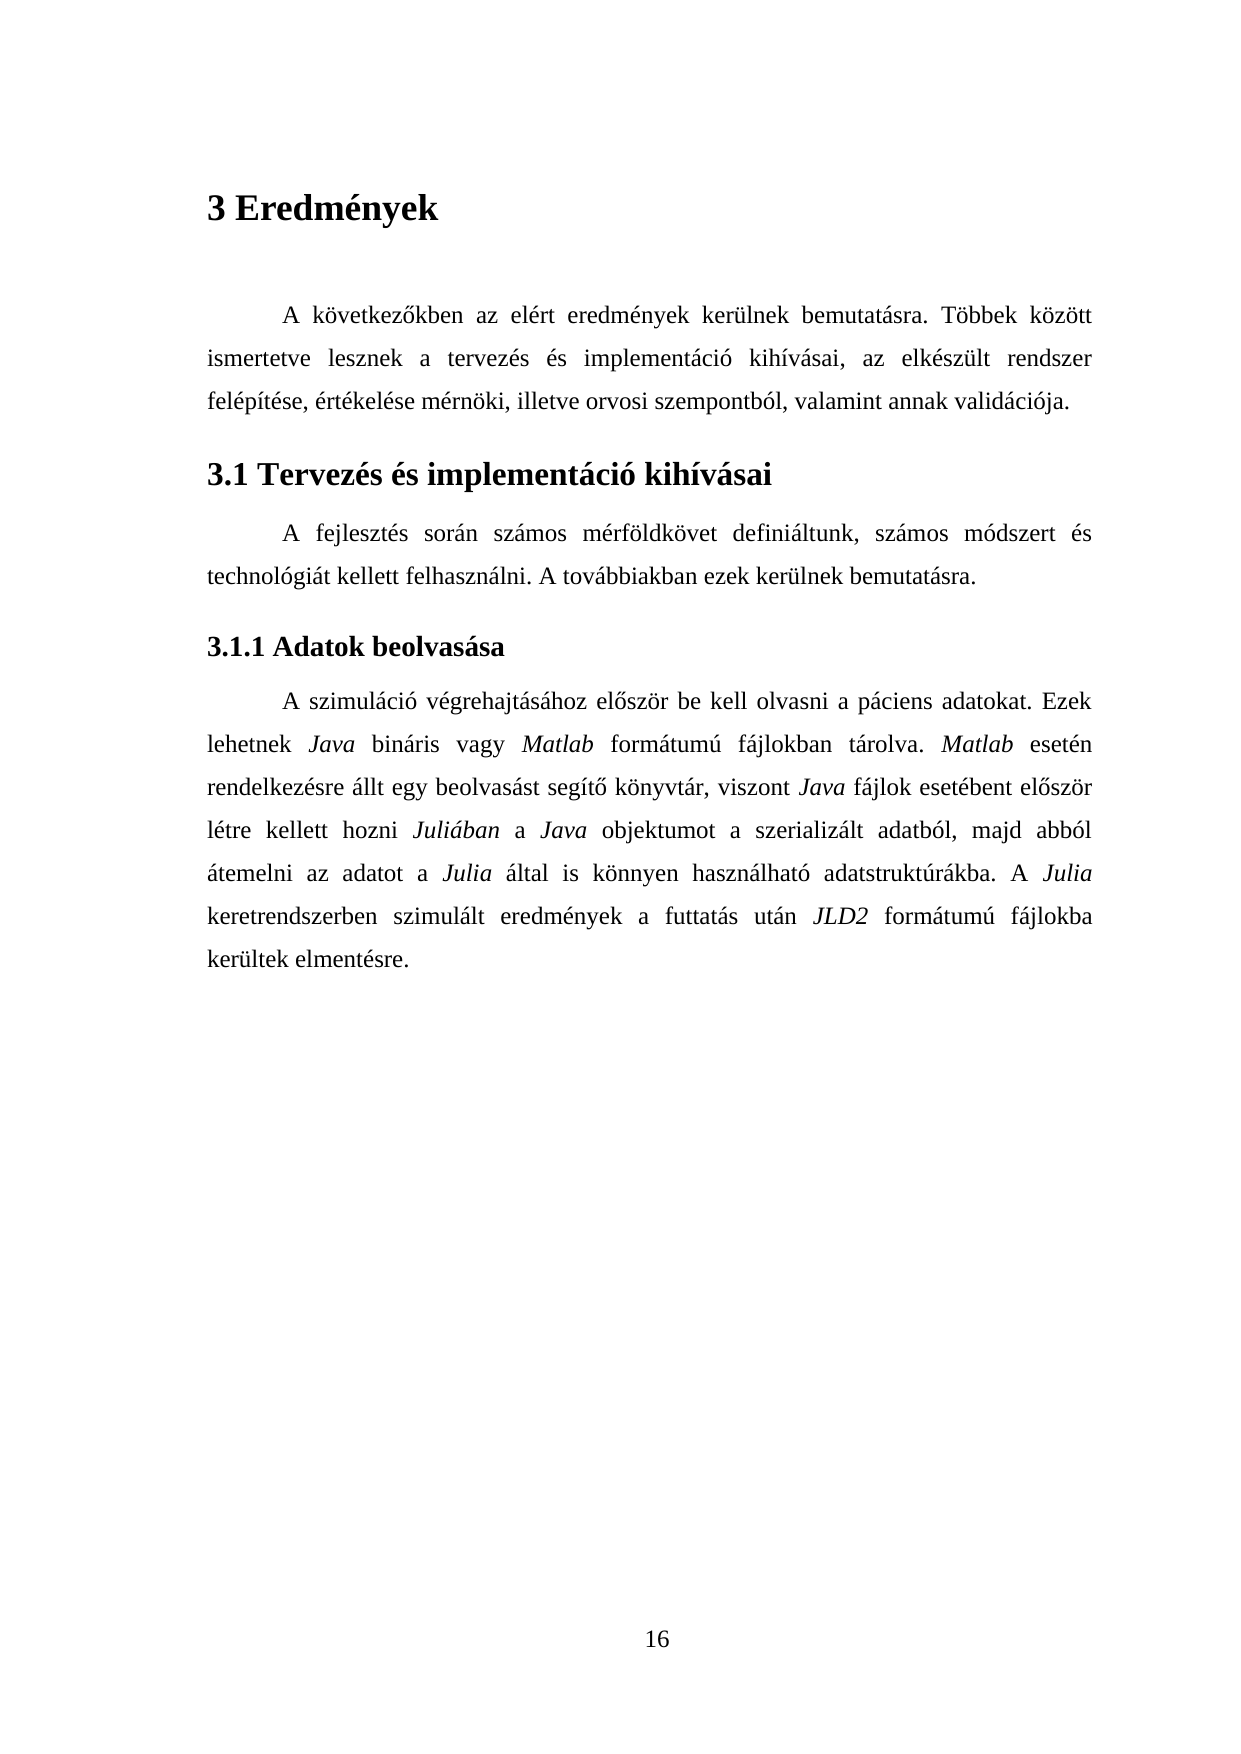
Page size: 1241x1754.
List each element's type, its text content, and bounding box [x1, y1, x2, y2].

text A következőkben az elért eredmények kerülnek bemutatásra. Többek között ismertetve lesznek a tervezés és implementáció kihívásai, az elkészült rendszer felépítése, értékelése mérnöki, illetve orvosi szempontból, valamint annak validációja. [207, 300, 1092, 415]
text A szimuláció végrehajtásához először be kell olvasni a páciens adatokat. Ezek lehetnek Java bináris vagy Matlab formátumú fájlokban tárolva. Matlab esetén rendelkezésre állt egy beolvasást segítő könyvtár, viszont Java fájlok esetébent először létre kellett hozni Juliában a Java objektumot a szerializált adatból, majd abból átemelni az adatot a Julia által is könnyen használható adatstruktúrákba. A Julia keretrendszerben szimulált eredmények a futtatás után JLD2 formátumú fájlokba kerültek elmentésre. [207, 686, 1092, 973]
subtitle Tervezés és implementáció kihívásai [207, 454, 1092, 493]
subtitle Adatok beolvasása [207, 629, 1092, 663]
subtitle Eredmények [207, 185, 1092, 228]
text A fejlesztés során számos mérföldkövet definiáltunk, számos módszert és technológiát kellett felhasználni. A továbbiakban ezek kerülnek bemutatásra. [207, 518, 1092, 590]
